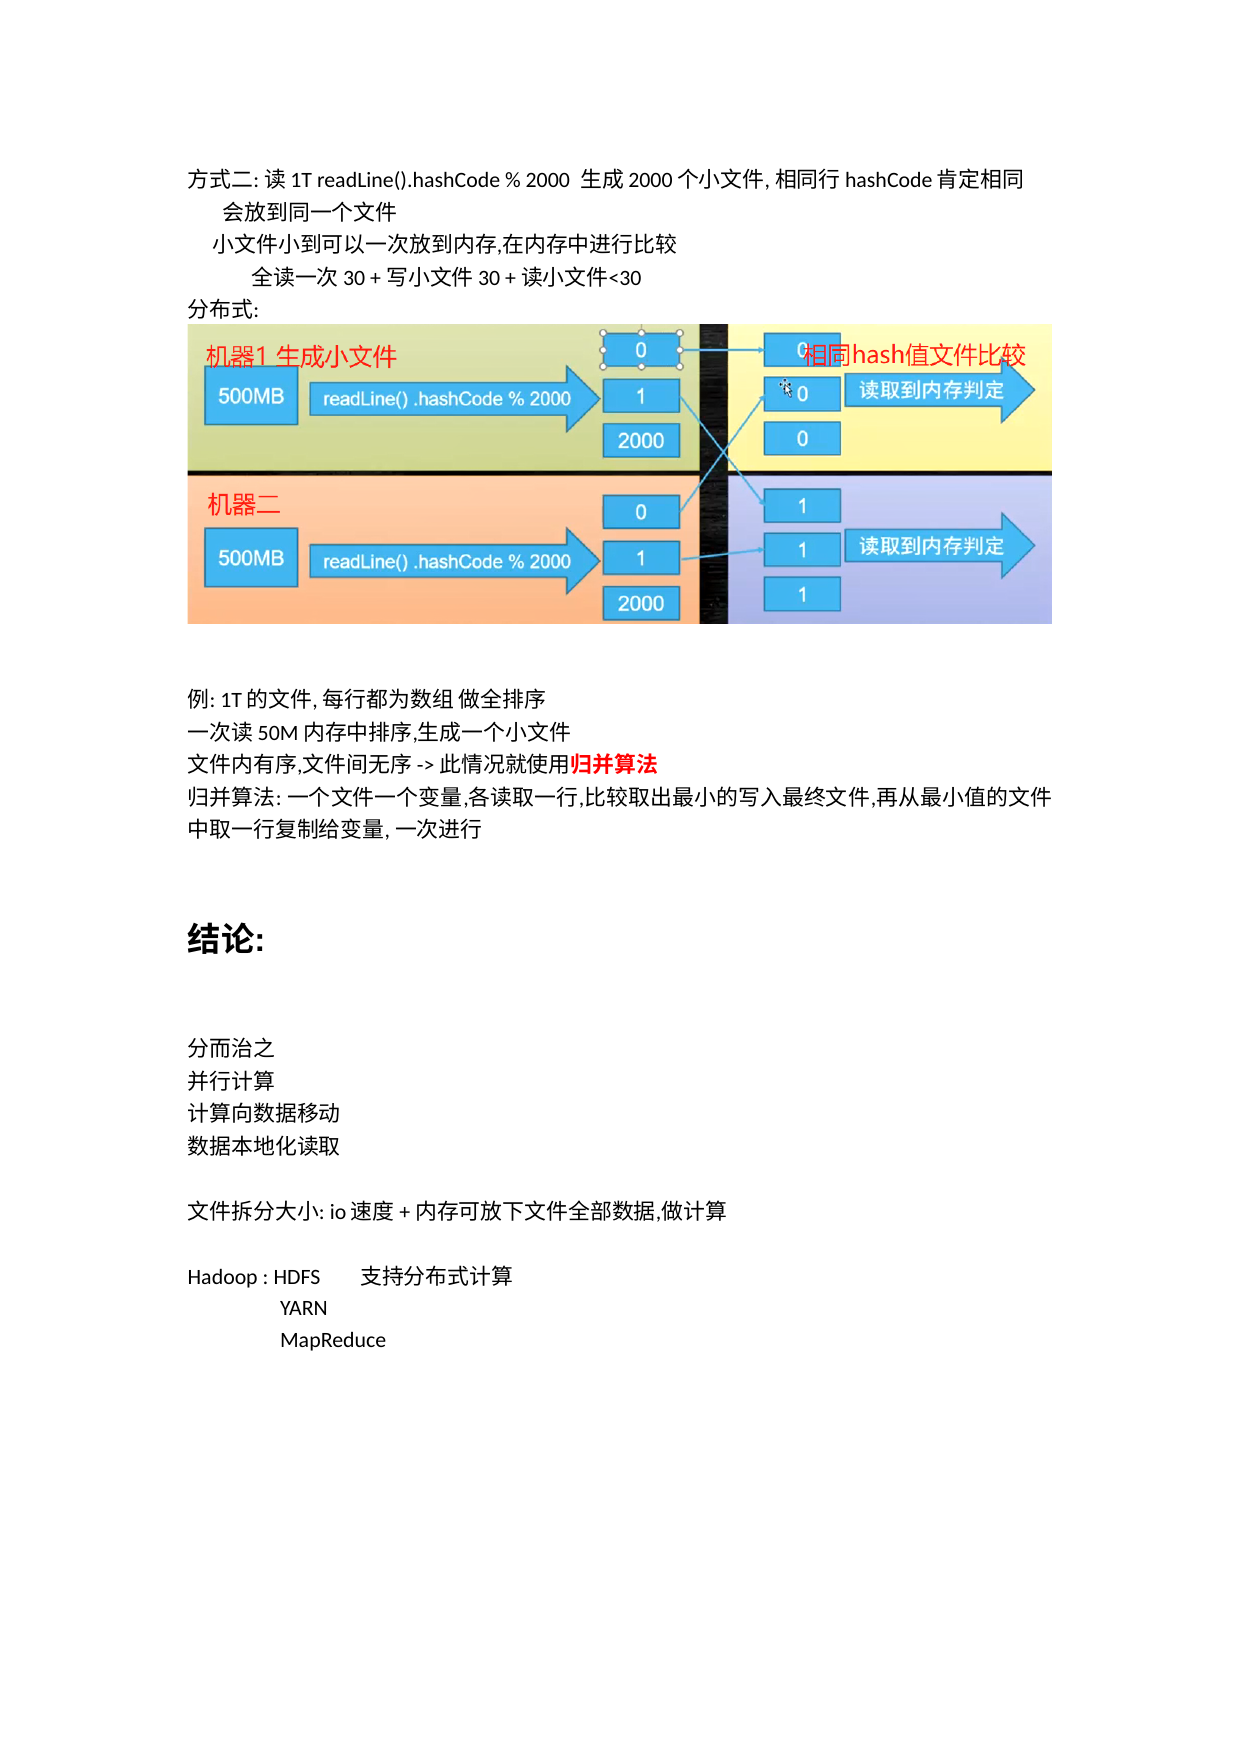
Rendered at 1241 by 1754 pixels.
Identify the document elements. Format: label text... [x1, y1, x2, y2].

text 一次读50M内存中排序,生成一个小文件 [187, 714, 1053, 747]
text 分布式: [187, 292, 1053, 324]
text 分而治之 [187, 1031, 1053, 1063]
text MapReduce [187, 1323, 1053, 1356]
list 归并算法: 一个文件一个变量,各读取一行,比较取出最小的写入最终文件,再从最小值的文件中取一行复制给变量, 一次进行 [187, 779, 1053, 844]
text 会放到同一个文件 [187, 194, 1053, 227]
subtitle 结论: [187, 904, 1053, 969]
text 全读一次30 + 写小文件30 + 读小文件<30 [187, 259, 1053, 292]
text 并行计算 [187, 1063, 1053, 1096]
text 方式二: 读1T readLine().hashCode % 2000 生成2000个小文件, 相同行hashCode肯定相同 [187, 162, 1053, 194]
text YARN [187, 1291, 1053, 1323]
text 计算向数据移动 [187, 1096, 1053, 1128]
text 文件拆分大小: io速度 + 内存可放下文件全部数据,做计算 [187, 1193, 1053, 1226]
text Hadoop : HDFS 支持分布式计算 [187, 1258, 1053, 1291]
text 小文件小到可以一次放到内存,在内存中进行比较 [187, 227, 1053, 259]
text 数据本地化读取 [187, 1128, 1053, 1161]
text 例: 1T的文件, 每行都为数组 做全排序 [187, 682, 1053, 714]
text 文件内有序,文件间无序 -> 此情况就使用归并算法 [187, 747, 1053, 779]
picture [187, 324, 1052, 624]
